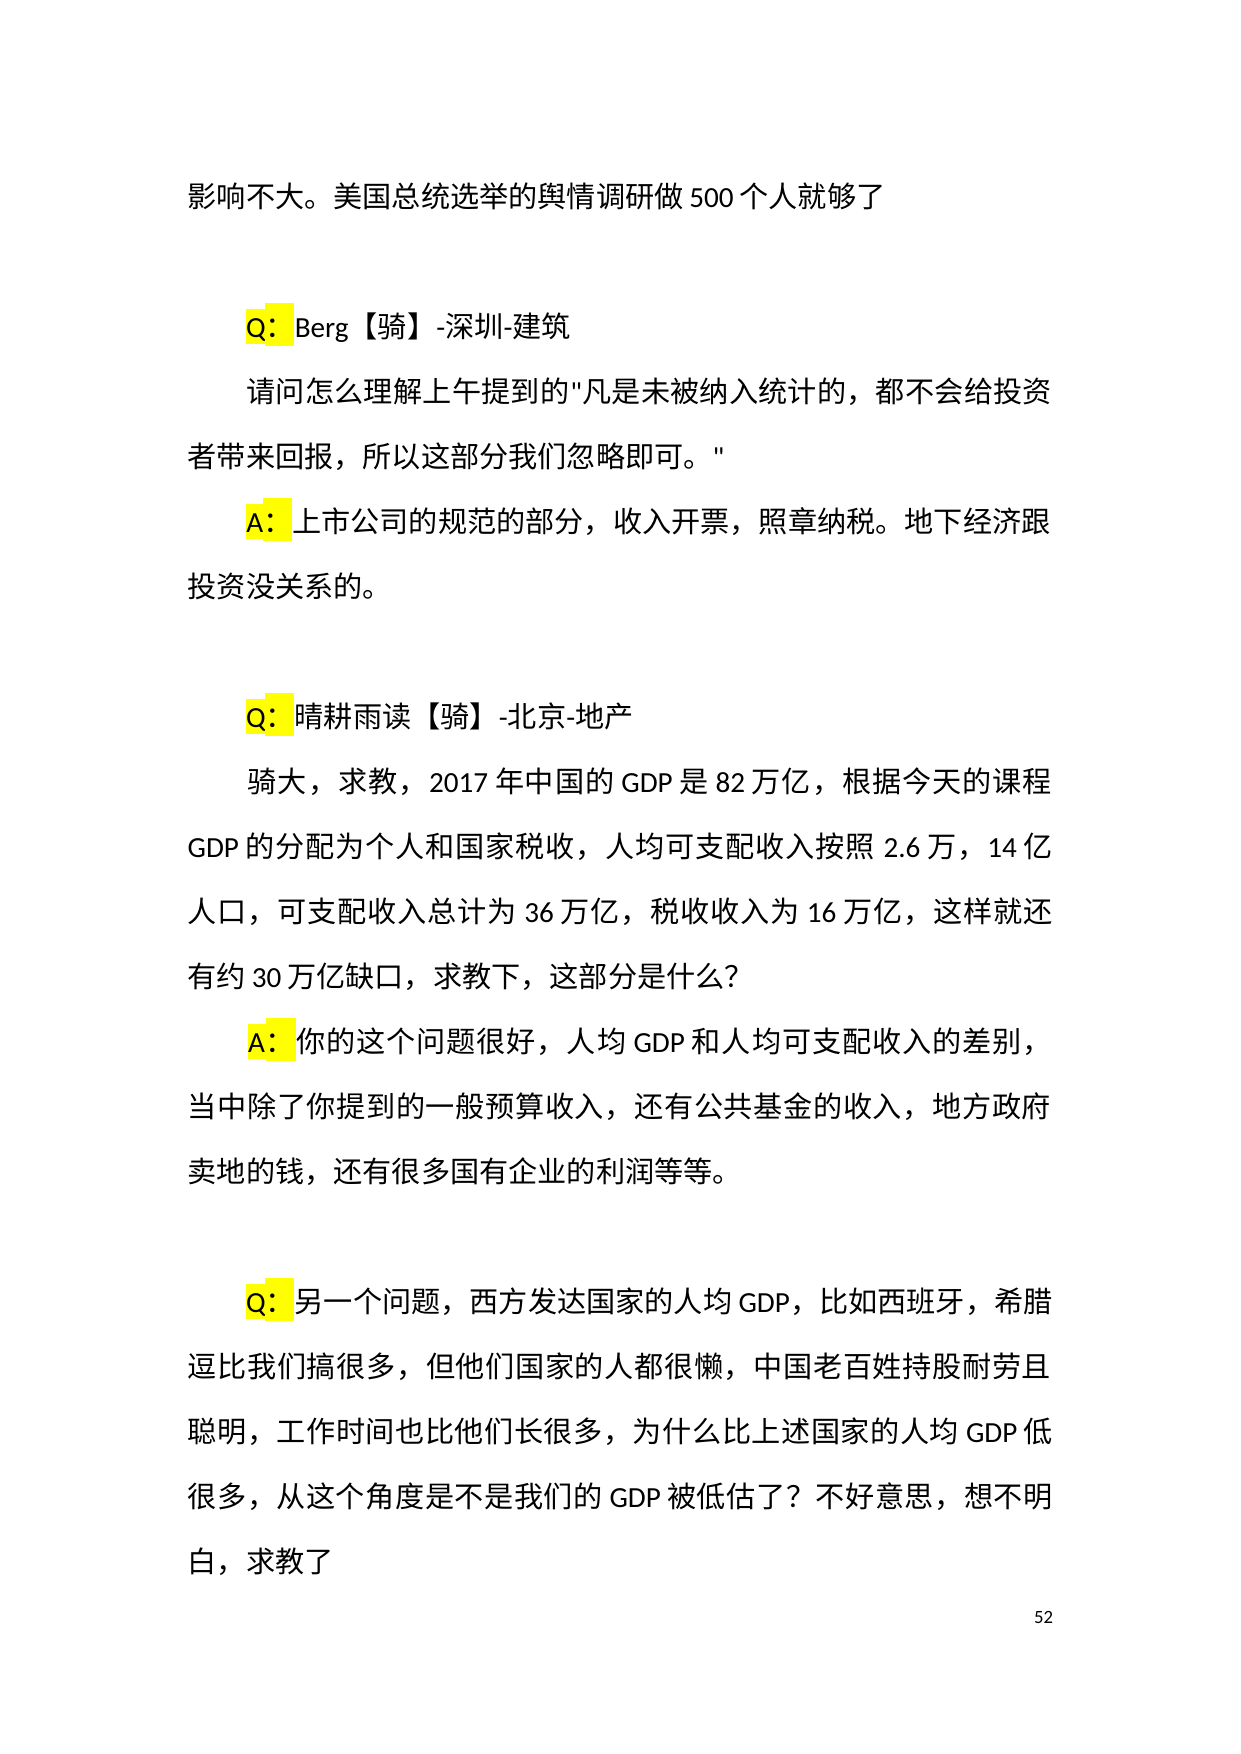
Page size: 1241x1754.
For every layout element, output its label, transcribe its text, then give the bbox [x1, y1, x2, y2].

text 骑大，求教，2017年中国的GDP是82万亿，根据今天的课程GDP的分配为个人和国家税收，人均可支配收入按照2.6万，14亿人口，可支配收入总计为36万亿，税收收入为16万亿，这样就还有约30万亿缺口，求教下，这部分是什么？ [187, 747, 1053, 1007]
text Q：另一个问题，西方发达国家的人均GDP，比如西班牙，希腊逗比我们搞很多，但他们国家的人都很懒，中国老百姓持股耐劳且聪明，工作时间也比他们长很多，为什么比上述国家的人均GDP低很多，从这个角度是不是我们的GDP被低估了？不好意思，想不明白，求教了 [187, 1267, 1053, 1592]
text A：你的这个问题很好，人均GDP和人均可支配收入的差别，当中除了你提到的一般预算收入，还有公共基金的收入，地方政府卖地的钱，还有很多国有企业的利润等等。 [187, 1007, 1053, 1202]
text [187, 162, 1053, 227]
text A：上市公司的规范的部分，收入开票，照章纳税。地下经济跟投资没关系的。 [187, 487, 1053, 617]
text Q：Berg【骑】-深圳-建筑 [187, 292, 1053, 357]
text 请问怎么理解上午提到的"凡是未被纳入统计的，都不会给投资者带来回报，所以这部分我们忽略即可。" [187, 357, 1053, 487]
text Q：晴耕雨读【骑】-北京-地产 [187, 682, 1053, 747]
